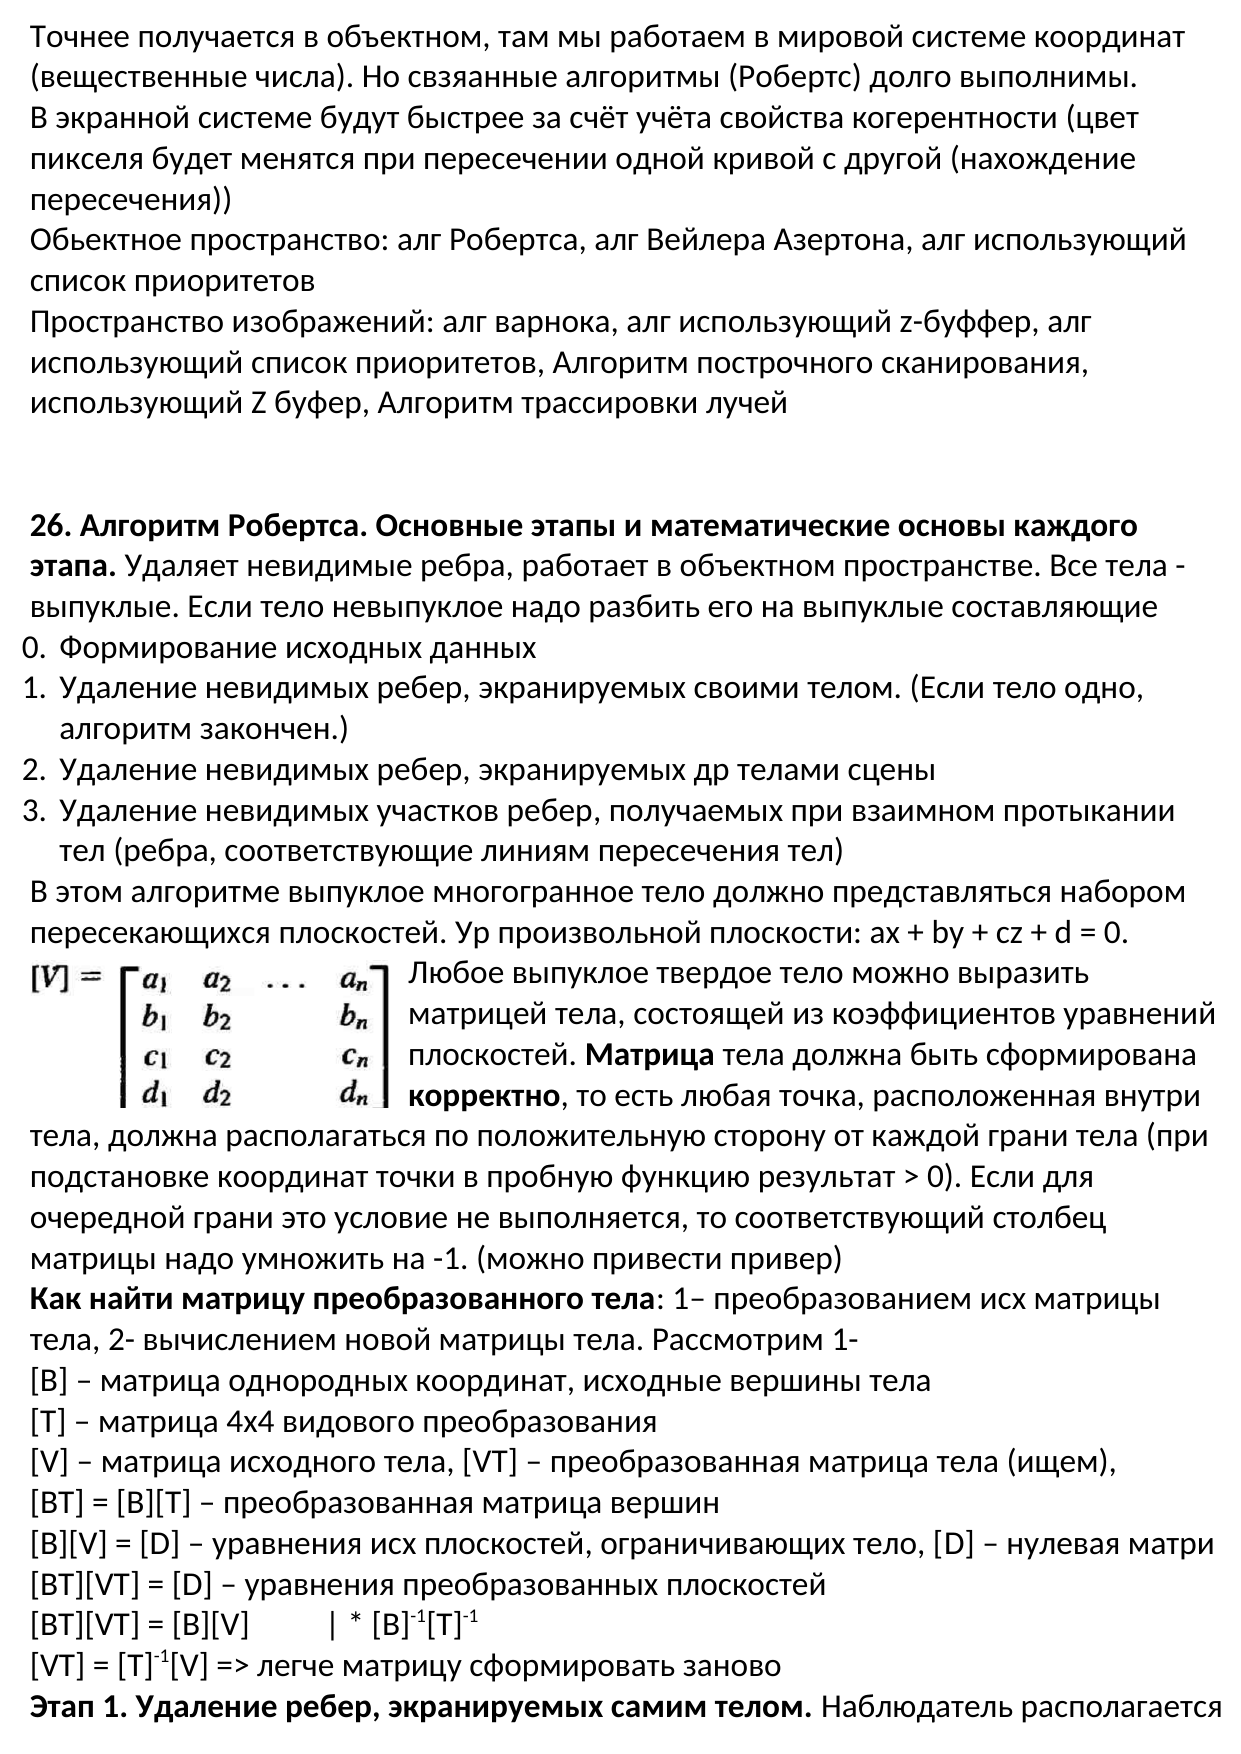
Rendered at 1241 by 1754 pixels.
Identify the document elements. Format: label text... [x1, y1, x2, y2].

text Как найти матрицу преобразованного тела: 1– преобразованием исх матрицы тела, 2- вычислением новой матрицы тела. Рассмотрим 1- [29, 1359, 1226, 1440]
text Пространство изображений: алг варнока, алг использующий z-буффер, алг использующий список приоритетов, Алгоритм построчного сканирования, использующий Z буфер, Алгоритм трассировки лучей [29, 381, 1226, 503]
text [B][V] = [D] – уравнения исх плоскостей, ограничивающих тело, [D] – нулевая матри [29, 1603, 1226, 1644]
text Точнее получается в объектном, там мы работаем в мировой системе координат (вещественные числа). Но свзяанные алгоритмы (Робертс) долго выполнимы. [29, 96, 1226, 178]
text 26. Алгоритм Робертса. Основные этапы и математические основы каждого этапа. Удаляет невидимые ребра, работает в объектном пространстве. Все тела -выпуклые. Если тело невыпуклое надо разбить его на выпуклые составляющие [29, 585, 1226, 707]
text В этом алгоритме выпуклое многогранное тело должно представляться набором пересекающихся плоскостей. Ур произвольной плоскости: ax + by + cz + d = 0. Любое выпуклое твердое тело можно выразить матрицей тела, состоящей из коэффициентов уравнений плоскостей. Матрица тела должна быть сформирована корректно, то есть любая точка, расположенная внутри тела, должна располагаться по положительную сторону от каждой грани тела (при подстановке координат точки в пробную функцию результат > 0). Если для очередной грани это условие не выполняется, то соответствующий столбец матрицы надо умножить на -1. (можно привести привер) [29, 952, 1226, 1359]
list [36, 15, 1226, 56]
text [BT] = [B][T] – преобразованная матрица вершин [29, 1562, 1226, 1603]
picture [29, 1041, 389, 1188]
text Где лучше? [29, 56, 1226, 96]
text [В] – матрица однородных координат, исходные вершины тела [29, 1440, 1226, 1481]
text [T] – матрица 4х4 видового преобразования [29, 1481, 1226, 1522]
list Удаление невидимых участков ребер, получаемых при взаимном протыкании тел (ребра, соответствующие линиям пересечения тел) [22, 870, 1226, 952]
text [V] – матрица исходного тела, [VT] – преобразованная матрица тела (ищем), [29, 1522, 1226, 1562]
text [BT][VT] = [D] – уравнения преобразованных плоскостей [29, 1644, 1226, 1685]
text В экранной системе будут быстрее за счёт учёта свойства когерентности (цвет пикселя будет менятся при пересечении одной кривой с другой (нахождение пересечения)) [29, 178, 1226, 300]
list Удаление невидимых ребер, экранируемых др телами сцены [22, 829, 1226, 870]
list Формирование исходных данных [22, 707, 1226, 748]
text [BT][VT] = [B][V] | * [B]-1[T]-1 [29, 1685, 1226, 1725]
list Удаление невидимых ребер, экранируемых своими телом. (Если тело одно, алгоритм закончен.) [22, 748, 1226, 829]
text Обьектное пространство: алг Робертса, алг Вейлера Азертона, алг использующий список приоритетов [29, 300, 1226, 381]
